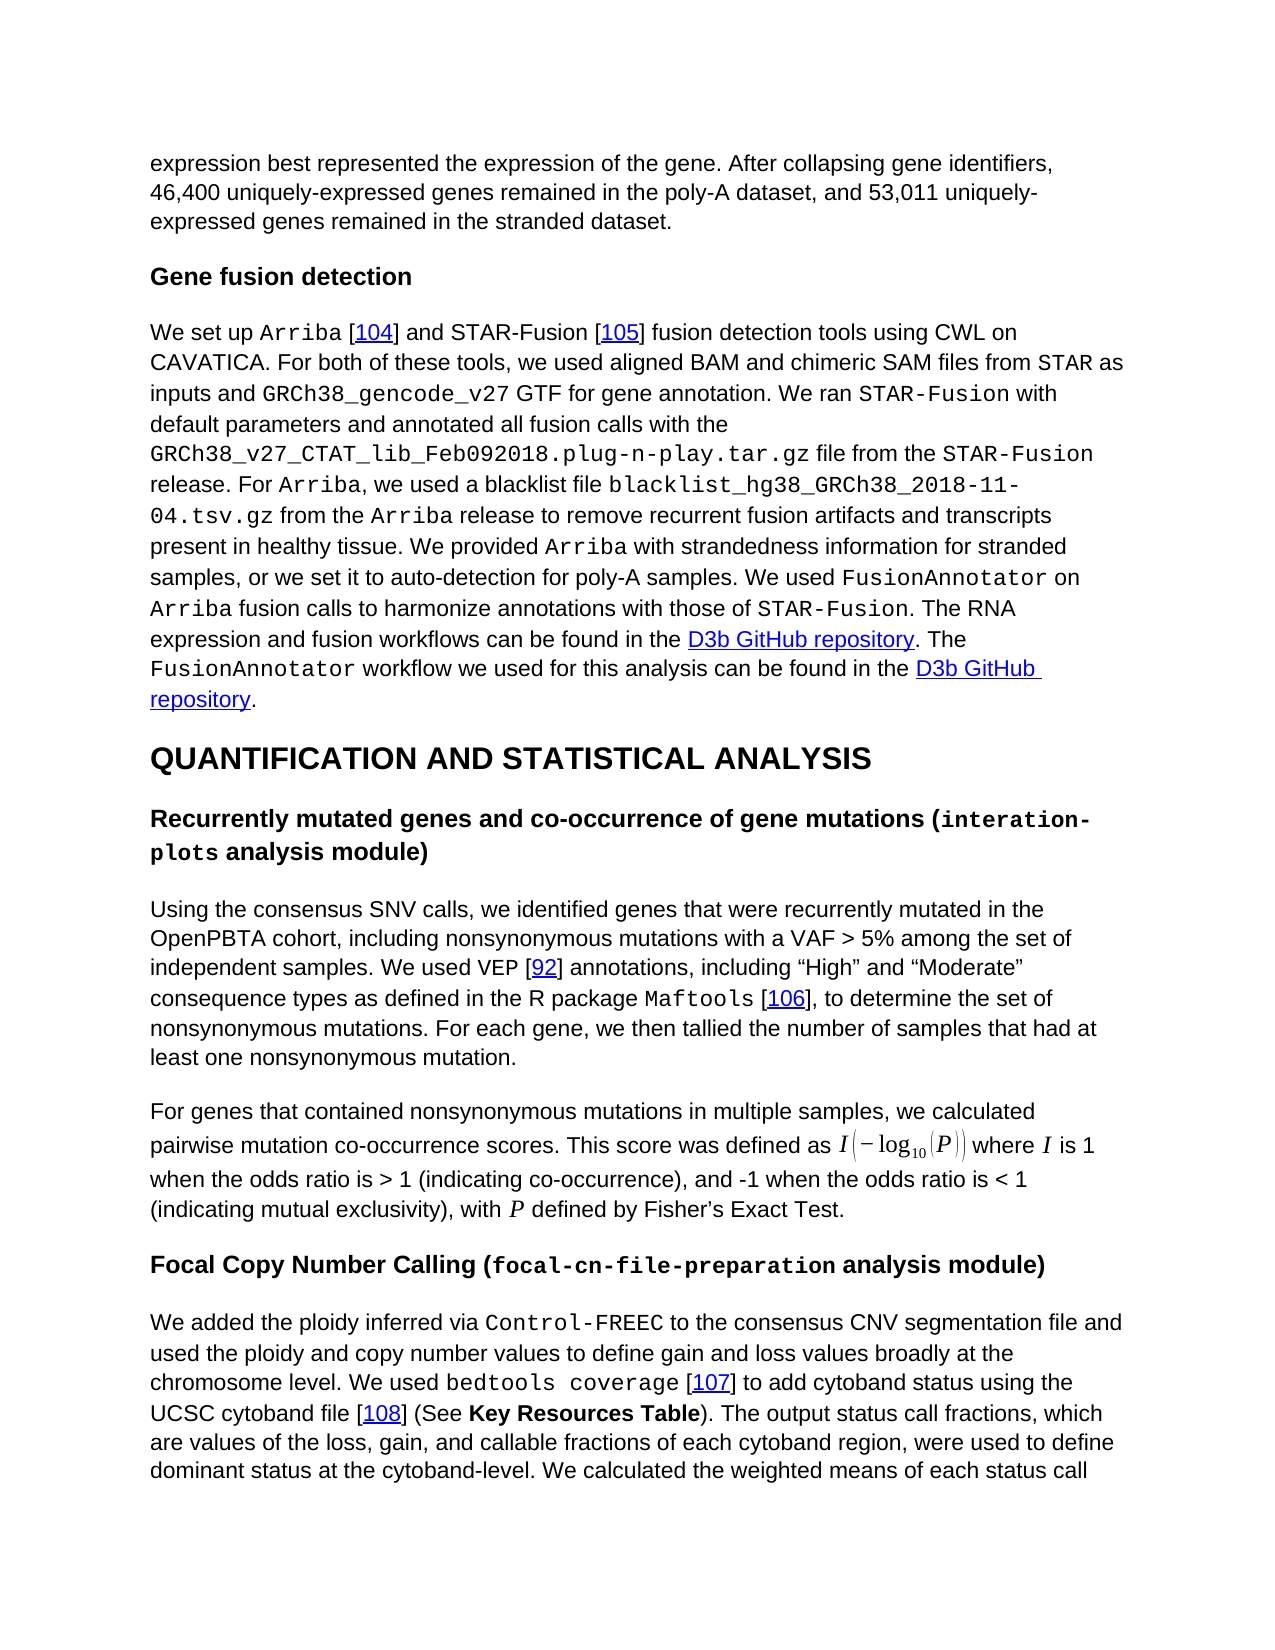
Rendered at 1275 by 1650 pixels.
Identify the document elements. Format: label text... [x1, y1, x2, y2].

subtitle Gene fusion detection [150, 262, 1125, 291]
subtitle Focal Copy Number Calling (focal-cn-file-preparation analysis module) [150, 1250, 1125, 1281]
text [150, 1309, 1125, 1484]
subtitle QUANTIFICATION AND STATISTICAL ANALYSIS [150, 740, 1125, 776]
text Using the consensus SNV calls, we identified genes that were recurrently mutated in the OpenPBTA cohort, including nonsynonymous mutations with a VAF > 5% among the set of independent samples. We used VEP [92] annotations, including “High” and “Moderate” consequence types as defined in the R package Maftools [106], to determine the set of nonsynonymous mutations. For each gene, we then tallied the number of samples that had at least one nonsynonymous mutation. [150, 896, 1125, 1071]
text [150, 150, 1125, 234]
text For genes that contained nonsynonymous mutations in multiple samples, we calculated pairwise mutation co-occurrence scores. This score was defined as where is 1 when the odds ratio is > 1 (indicating co-occurrence), and -1 when the odds ratio is < 1 (indicating mutual exclusivity), with defined by Fisher’s Exact Test. [150, 1098, 1125, 1223]
subtitle Recurrently mutated genes and co-occurrence of gene mutations (interation-plots analysis module) [150, 804, 1125, 868]
text We set up Arriba [104] and STAR-Fusion [105] fusion detection tools using CWL on CAVATICA. For both of these tools, we used aligned BAM and chimeric SAM files from STAR as inputs and GRCh38_gencode_v27 GTF for gene annotation. We ran STAR-Fusion with default parameters and annotated all fusion calls with the GRCh38_v27_CTAT_lib_Feb092018.plug-n-play.tar.gz file from the STAR-Fusion release. For Arriba, we used a blacklist file blacklist_hg38_GRCh38_2018-11-04.tsv.gz from the Arriba release to remove recurrent fusion artifacts and transcripts present in healthy tissue. We provided Arriba with strandedness information for stranded samples, or we set it to auto-detection for poly-A samples. We used FusionAnnotator on Arriba fusion calls to harmonize annotations with those of STAR-Fusion. The RNA expression and fusion workflows can be found in the D3b GitHub repository. The FusionAnnotator workflow we used for this analysis can be found in the D3b GitHub repository. [150, 318, 1125, 712]
